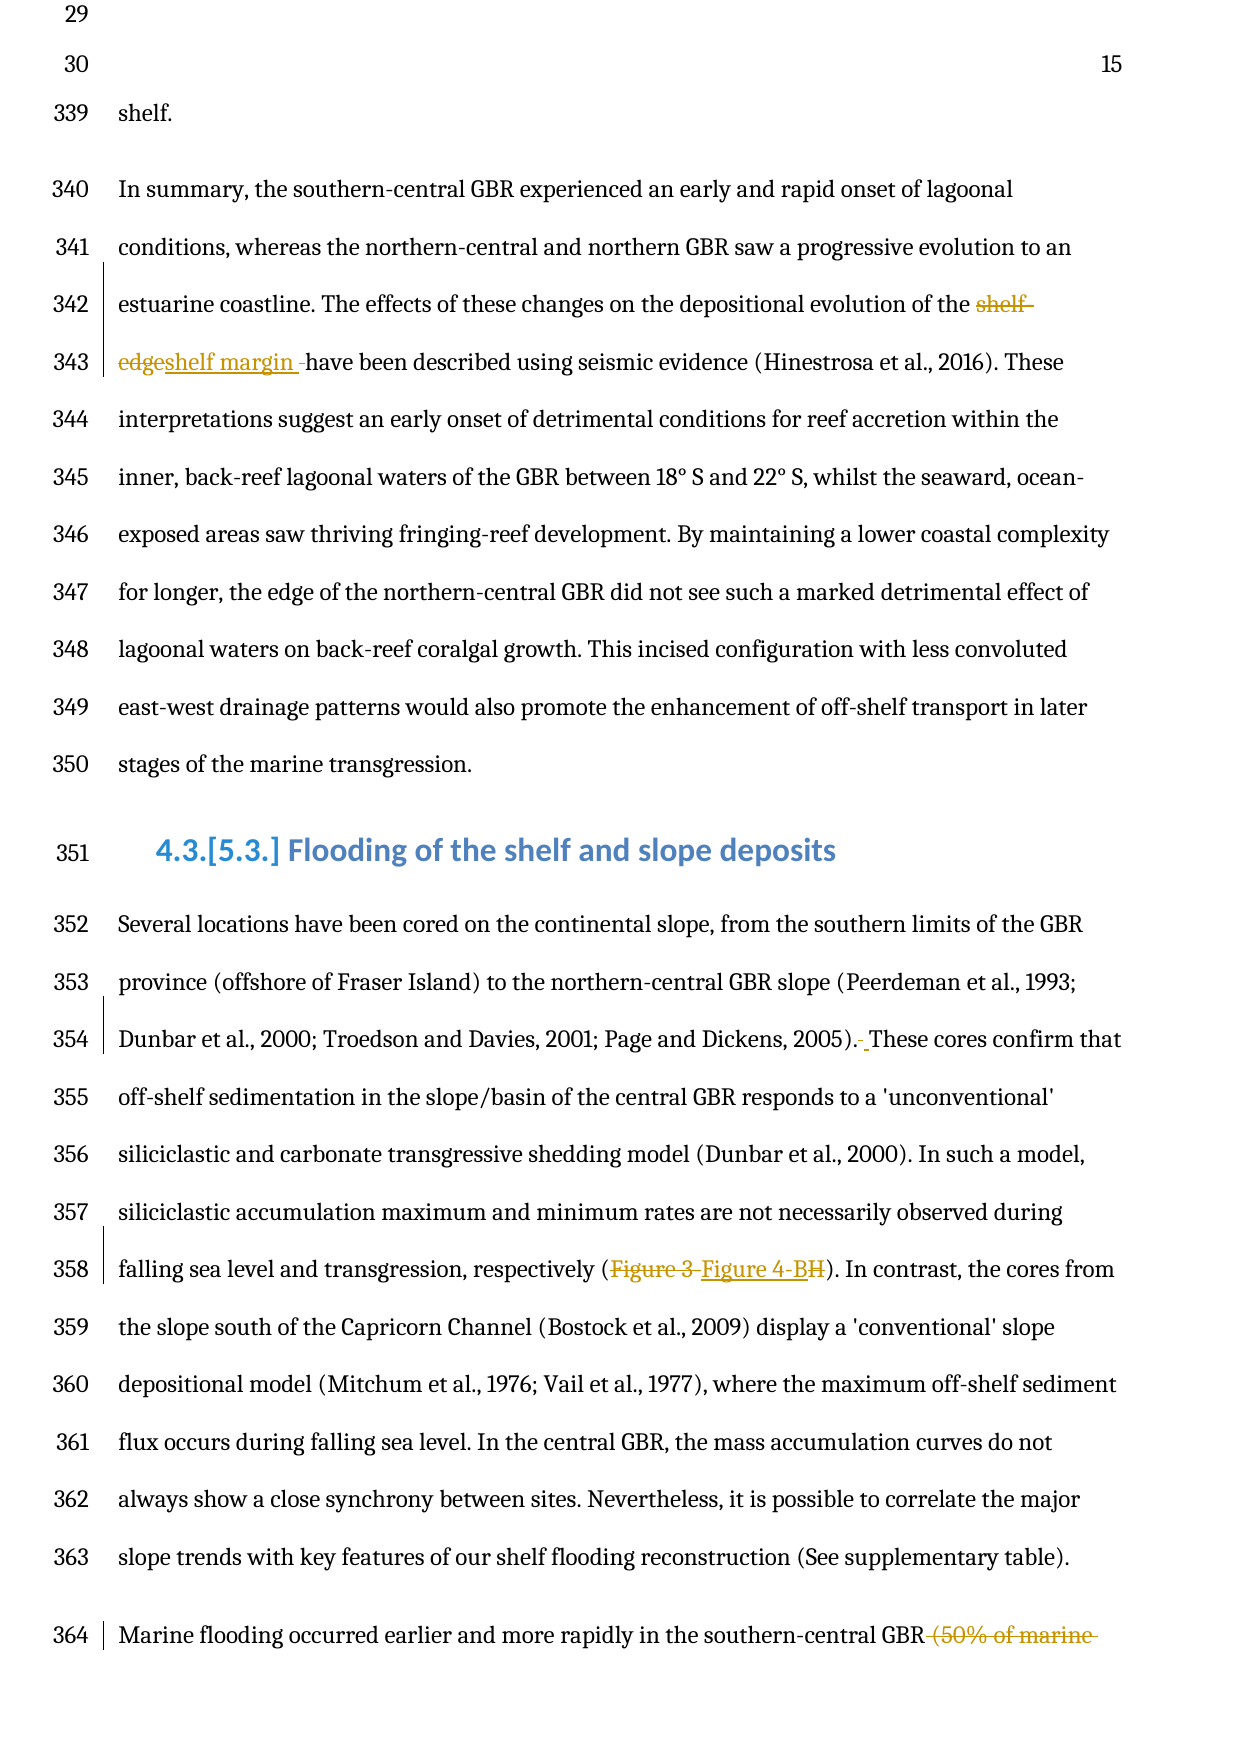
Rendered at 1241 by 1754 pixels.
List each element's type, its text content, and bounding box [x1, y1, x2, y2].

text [118, 99, 1122, 128]
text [118, 1621, 1122, 1650]
text Several locations have been cored on the continental slope, from the southern limits of the GBR province (offshore of Fraser Island) to the northern-central GBR slope (Peerdeman et al., 1993; Dunbar et al., 2000; Troedson and Davies, 2001; Page and Dickens, 2005).These cores confirm that off-shelf sedimentation in the slope/basin of the central GBR responds to a 'unconventional' siliciclastic and carbonate transgressive shedding model (Dunbar et al., 2000). In such a model, siliciclastic accumulation maximum and minimum rates are not necessarily observed during falling sea level and transgression, respectively (). In contrast, the cores from the slope south of the Capricorn Channel (Bostock et al., 2009) display a 'conventional' slope depositional model (Mitchum et al., 1976; Vail et al., 1977), where the maximum off-shelf sediment flux occurs during falling sea level. In the central GBR, the mass accumulation curves do not always show a close synchrony between sites. Nevertheless, it is possible to correlate the major slope trends with key features of our shelf flooding reconstruction (See supplementary table). [118, 910, 1122, 1571]
subtitle Flooding of the shelf and slope deposits [156, 829, 1122, 869]
text In summary, the southern-central GBR experienced an early and rapid onset of lagoonal conditions, whereas the northern-central and northern GBR saw a progressive evolution to an estuarine coastline. The effects of these changes on the depositional evolution of the have been described using seismic evidence (Hinestrosa et al., 2016). These interpretations suggest an early onset of detrimental conditions for reef accretion within the inner, back-reef lagoonal waters of the GBR between 18° S and 22° S, whilst the seaward, ocean-exposed areas saw thriving fringing-reef development. By maintaining a lower coastal complexity for longer, the edge of the northern-central GBR did not see such a marked detrimental effect of lagoonal waters on back-reef coralgal growth. This incised configuration with less convoluted east-west drainage patterns would also promote the enhancement of off-shelf transport in later stages of the marine transgression. [118, 175, 1122, 779]
